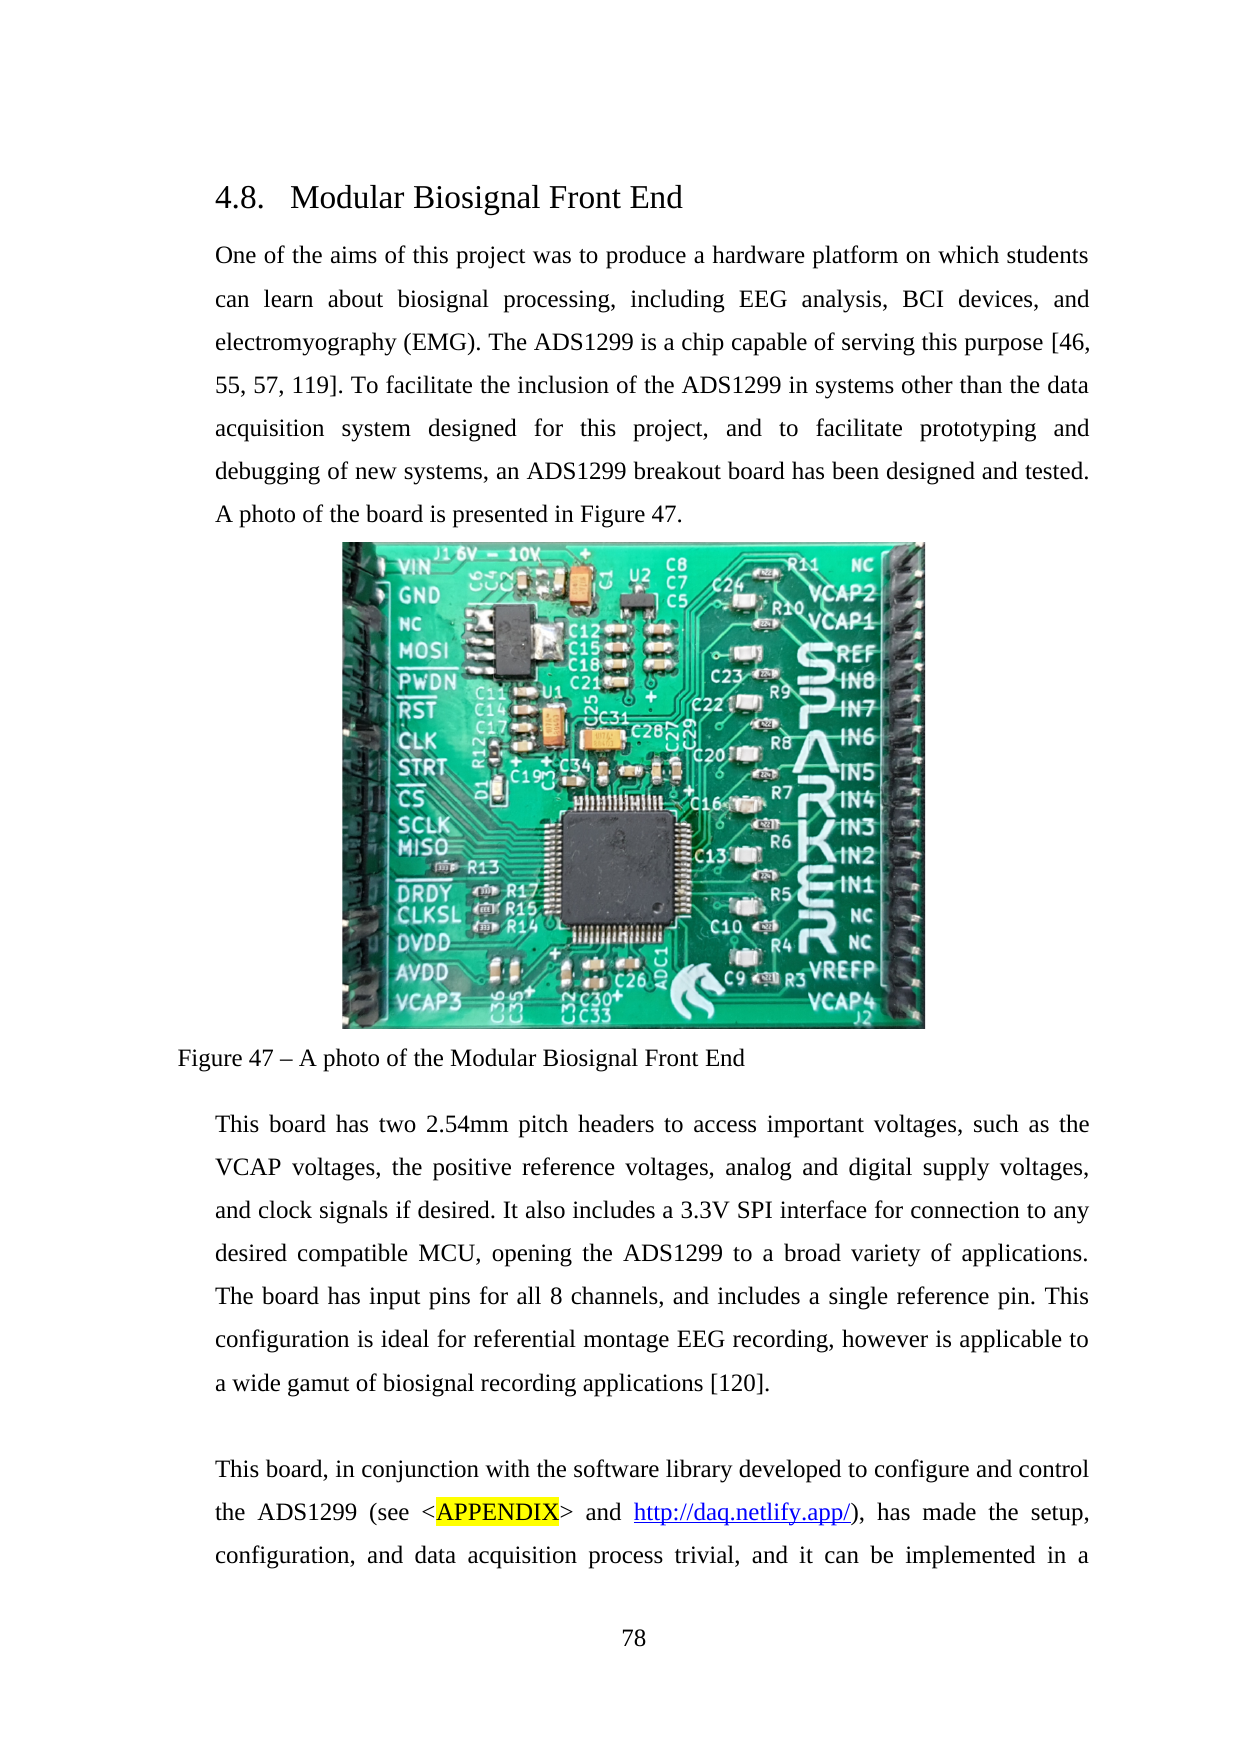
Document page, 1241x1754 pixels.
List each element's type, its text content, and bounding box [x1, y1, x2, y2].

text This board has two 2.54mm pitch headers to access important voltages, such as the VCAP voltages, the positive reference voltages, analog and digital supply voltages, and clock signals if desired. It also includes a 3.3V SPI interface for connection to any desired compatible MCU, opening the ADS1299 to a broad variety of applications. The board has input pins for all 8 channels, and includes a single reference pin. This configuration is ideal for referential montage EEG recording, however is applicable to a wide gamut of biosignal recording applications [120]. [215, 1109, 1090, 1396]
picture [342, 542, 926, 1029]
subtitle Modular Biosignal Front End [215, 177, 1090, 216]
text One of the aims of this project was to produce a hardware platform on which students can learn about biosignal processing, including EEG analysis, BCI devices, and electromyography (EMG). The ADS1299 is a chip capable of serving this purpose [46, 55, 57, 119]. To facilitate the inclusion of the ADS1299 in systems other than the data acquisition system designed for this project, and to facilitate prototyping and debugging of new systems, an ADS1299 breakout board has been designed and tested. A photo of the board is presented in Figure 30. [215, 241, 1090, 528]
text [215, 1454, 1090, 1569]
